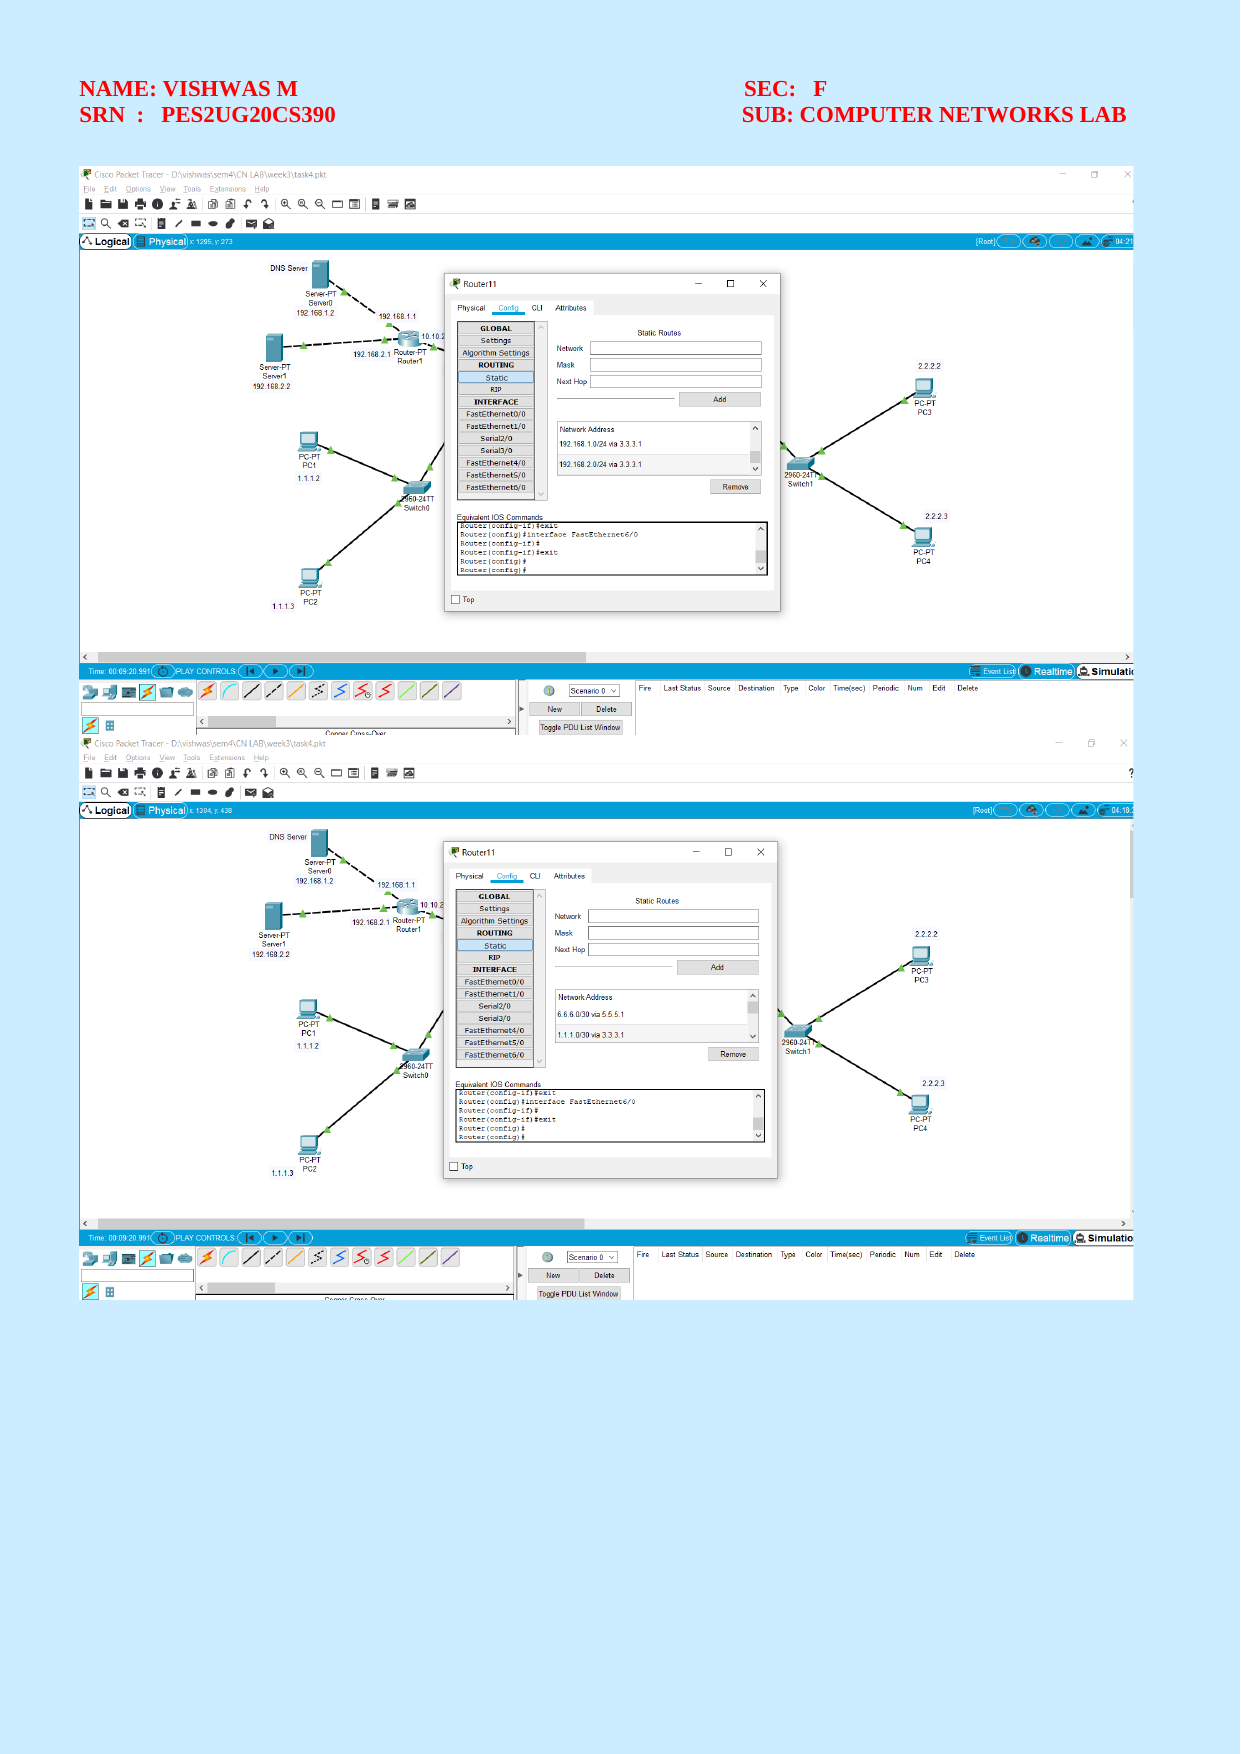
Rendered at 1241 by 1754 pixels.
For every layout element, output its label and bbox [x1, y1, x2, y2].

picture [79, 166, 1134, 1300]
picture [971, 666, 979, 671]
picture [1028, 806, 1035, 814]
picture [1049, 669, 1060, 674]
picture [1098, 810, 1105, 816]
picture [1018, 1233, 1027, 1243]
picture [1021, 666, 1031, 676]
picture [1031, 238, 1039, 245]
